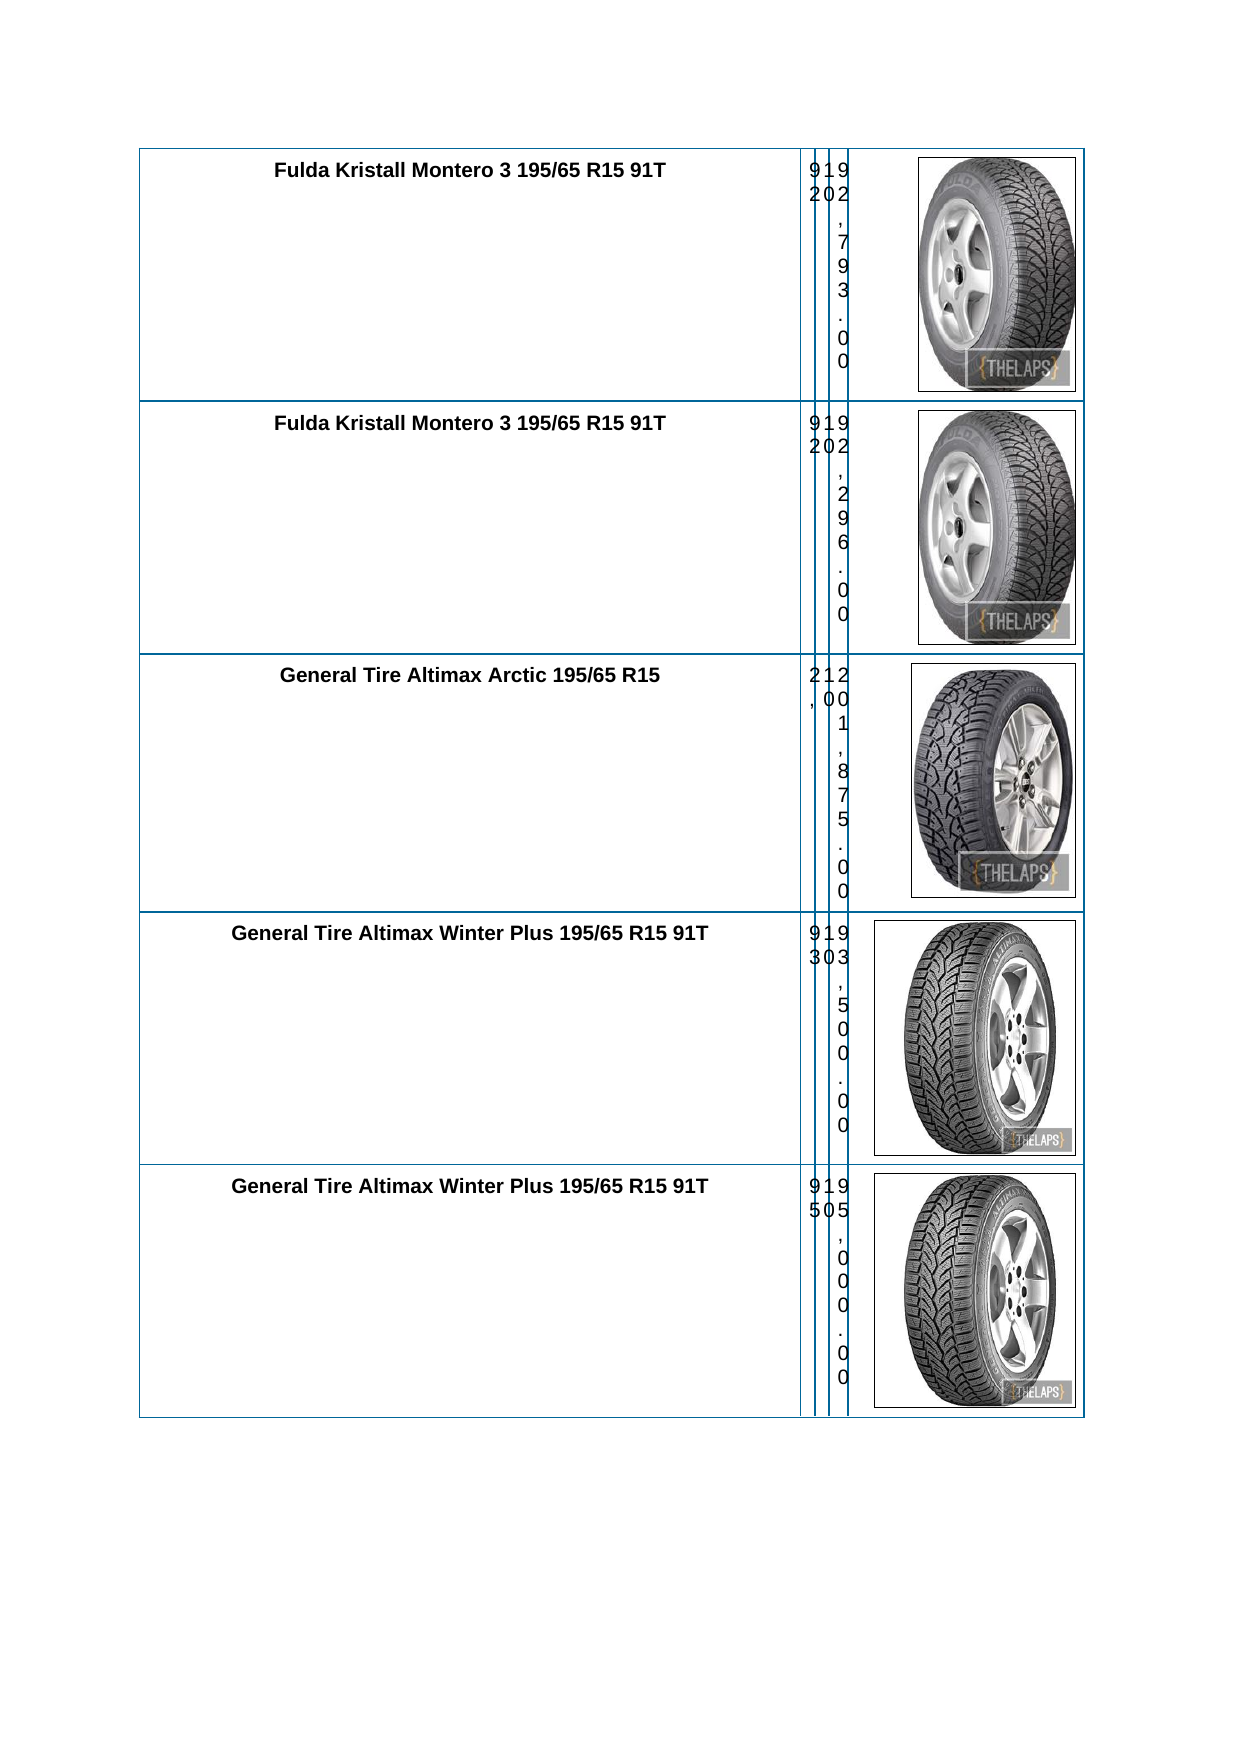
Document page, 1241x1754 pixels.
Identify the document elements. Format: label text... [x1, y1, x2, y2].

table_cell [140, 149, 800, 400]
picture [875, 1174, 1075, 1407]
table_cell 950.00 [801, 1165, 814, 1416]
table_cell General Tire Altimax Winter Plus 195/65 R15 91T [140, 1165, 800, 1416]
table_cell General Tire Altimax Winter Plus 195/65 R15 91T [140, 913, 800, 1164]
table_cell [849, 1165, 1083, 1416]
table_cell 95,000.00 [830, 1165, 847, 1416]
table_cell 92,793.00 [830, 149, 847, 400]
picture [912, 664, 1075, 897]
picture [875, 921, 1075, 1155]
table_cell General Tire Altimax Arctic 195/65 R15 [140, 655, 800, 911]
table_cell 93,500.00 [830, 913, 847, 1164]
table_cell 927.93 [801, 149, 814, 400]
table_cell 922.96 [801, 402, 814, 653]
table_cell 201,875.00 [830, 655, 847, 911]
picture [919, 411, 1075, 644]
table_cell [849, 913, 1083, 1164]
table_cell Fulda Kristall Montero 3 195/65 R15 91T [140, 402, 800, 653]
picture [919, 158, 1075, 391]
table_cell [849, 402, 1083, 653]
table_cell [849, 655, 1083, 911]
table_cell 935.00 [801, 913, 814, 1164]
table_cell 2,018.75 [801, 655, 814, 911]
table_cell [849, 149, 1083, 400]
table_cell 92,296.00 [830, 402, 847, 653]
